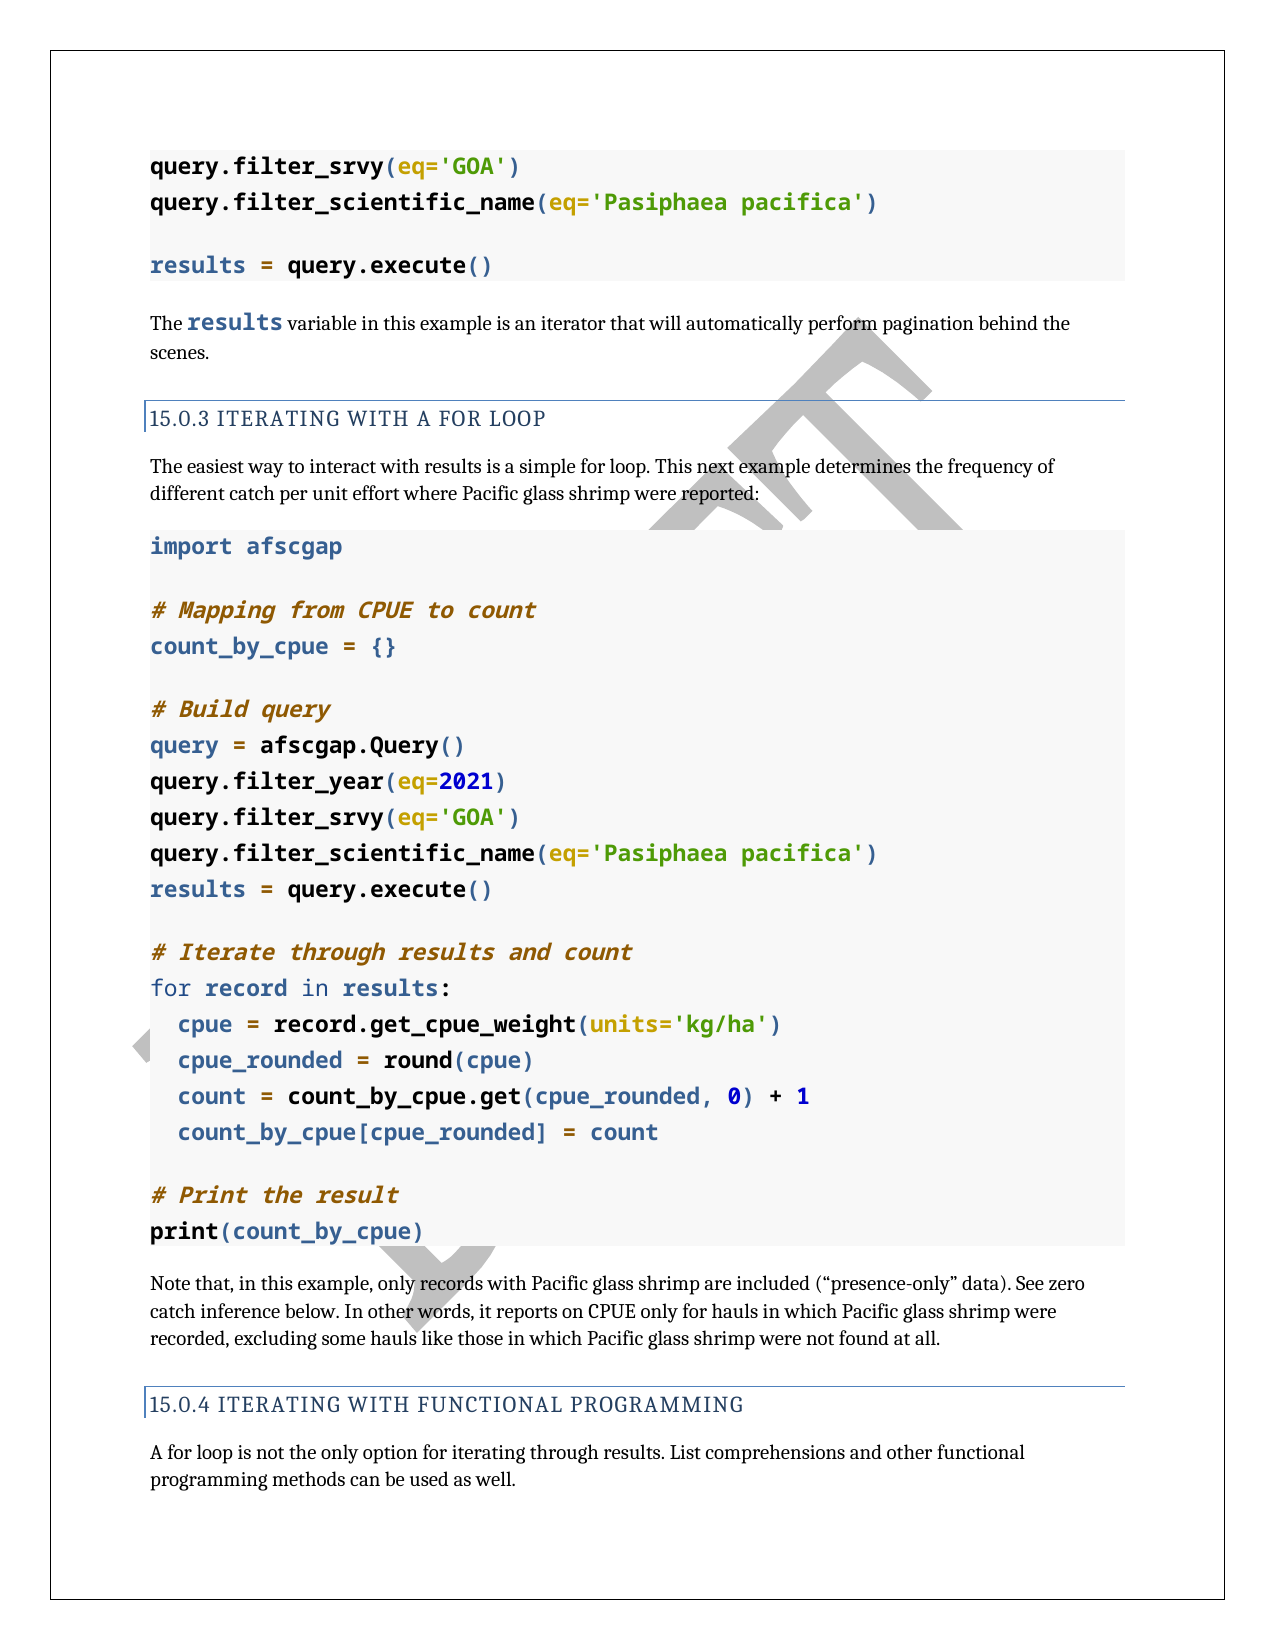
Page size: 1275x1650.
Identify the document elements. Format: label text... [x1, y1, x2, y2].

text The easiest way to interact with results is a simple for loop. This next example determines the frequency of different catch per unit effort where Pacific glass shrimp were reported: [150, 454, 1125, 506]
subtitle 15.0.4 Iterating with functional programming [146, 1387, 1125, 1418]
text Note that, in this example, only records with Pacific glass shrimp are included (“presence-only” data). See zero catch inference below. In other words, it reports on CPUE only for hauls in which Pacific glass shrimp were recorded, excluding some hauls like those in which Pacific glass shrimp were not found at all. [150, 1272, 1125, 1351]
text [150, 150, 1125, 281]
text A for loop is not the only option for iterating through results. List comprehensions and other functional programming methods can be used as well. [150, 1440, 1125, 1492]
text The results variable in this example is an iterator that will automatically perform pagination behind the scenes. [150, 306, 1125, 365]
subtitle 15.0.3 Iterating with a for loop [146, 401, 1125, 432]
text import afscgap # Mapping from CPUE to count count_by_cpue = {} # Build query query = afscgap.Query() query.filter_year(eq=2021) query.filter_srvy(eq='GOA') query.filter_scientific_name(eq='Pasiphaea pacifica') results = query.execute() # Iterate through results and count for record in results: cpue = record.get_cpue_weight(units='kg/ha') cpue_rounded = round(cpue) count = count_by_cpue.get(cpue_rounded, 0) + 1 count_by_cpue[cpue_rounded] = count # Print the result print(count_by_cpue) [150, 530, 1125, 1246]
